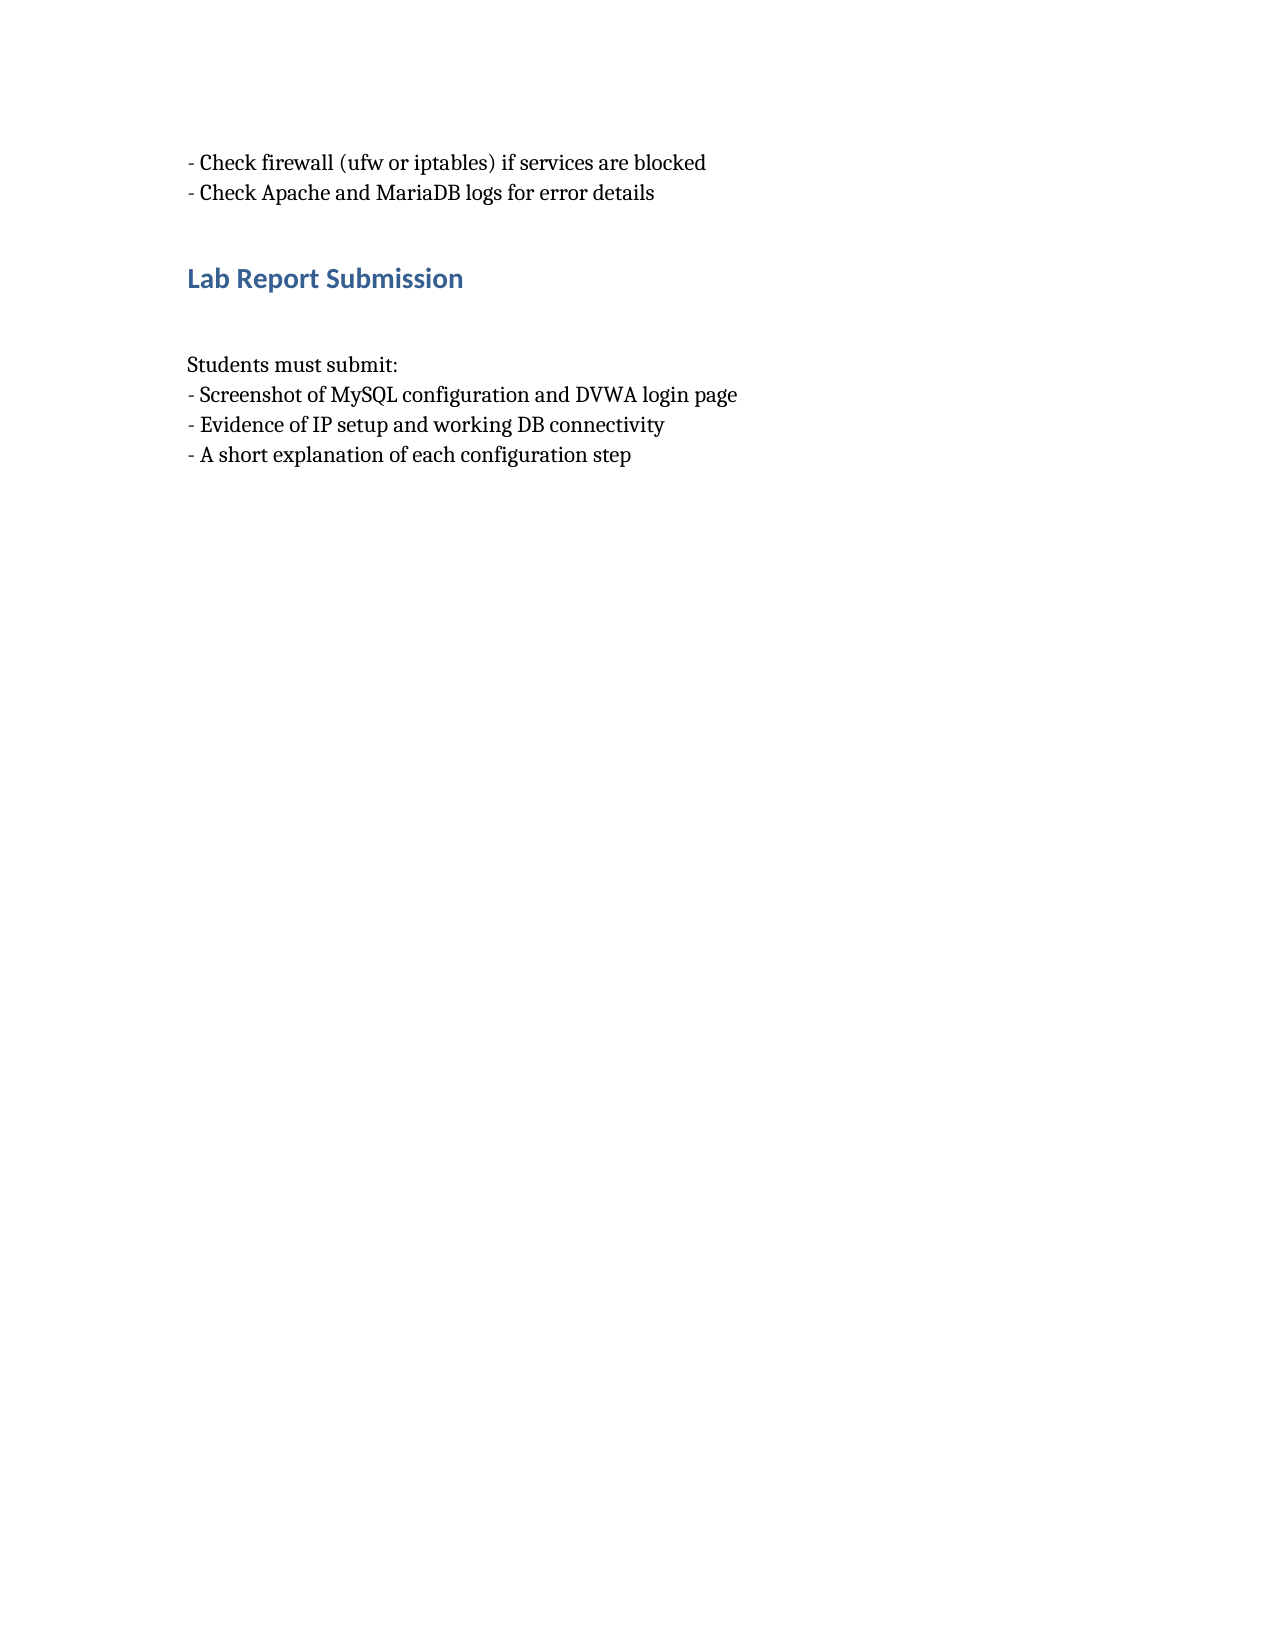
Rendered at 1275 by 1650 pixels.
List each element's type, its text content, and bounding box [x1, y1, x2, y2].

text Lab Report Submission [187, 260, 1087, 296]
subtitle Students must submit: - Screenshot of MySQL configuration and DVWA login page - Evidence of IP setup and working DB connectivity - A short explanation of each configuration step [187, 351, 1087, 468]
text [187, 150, 1087, 207]
